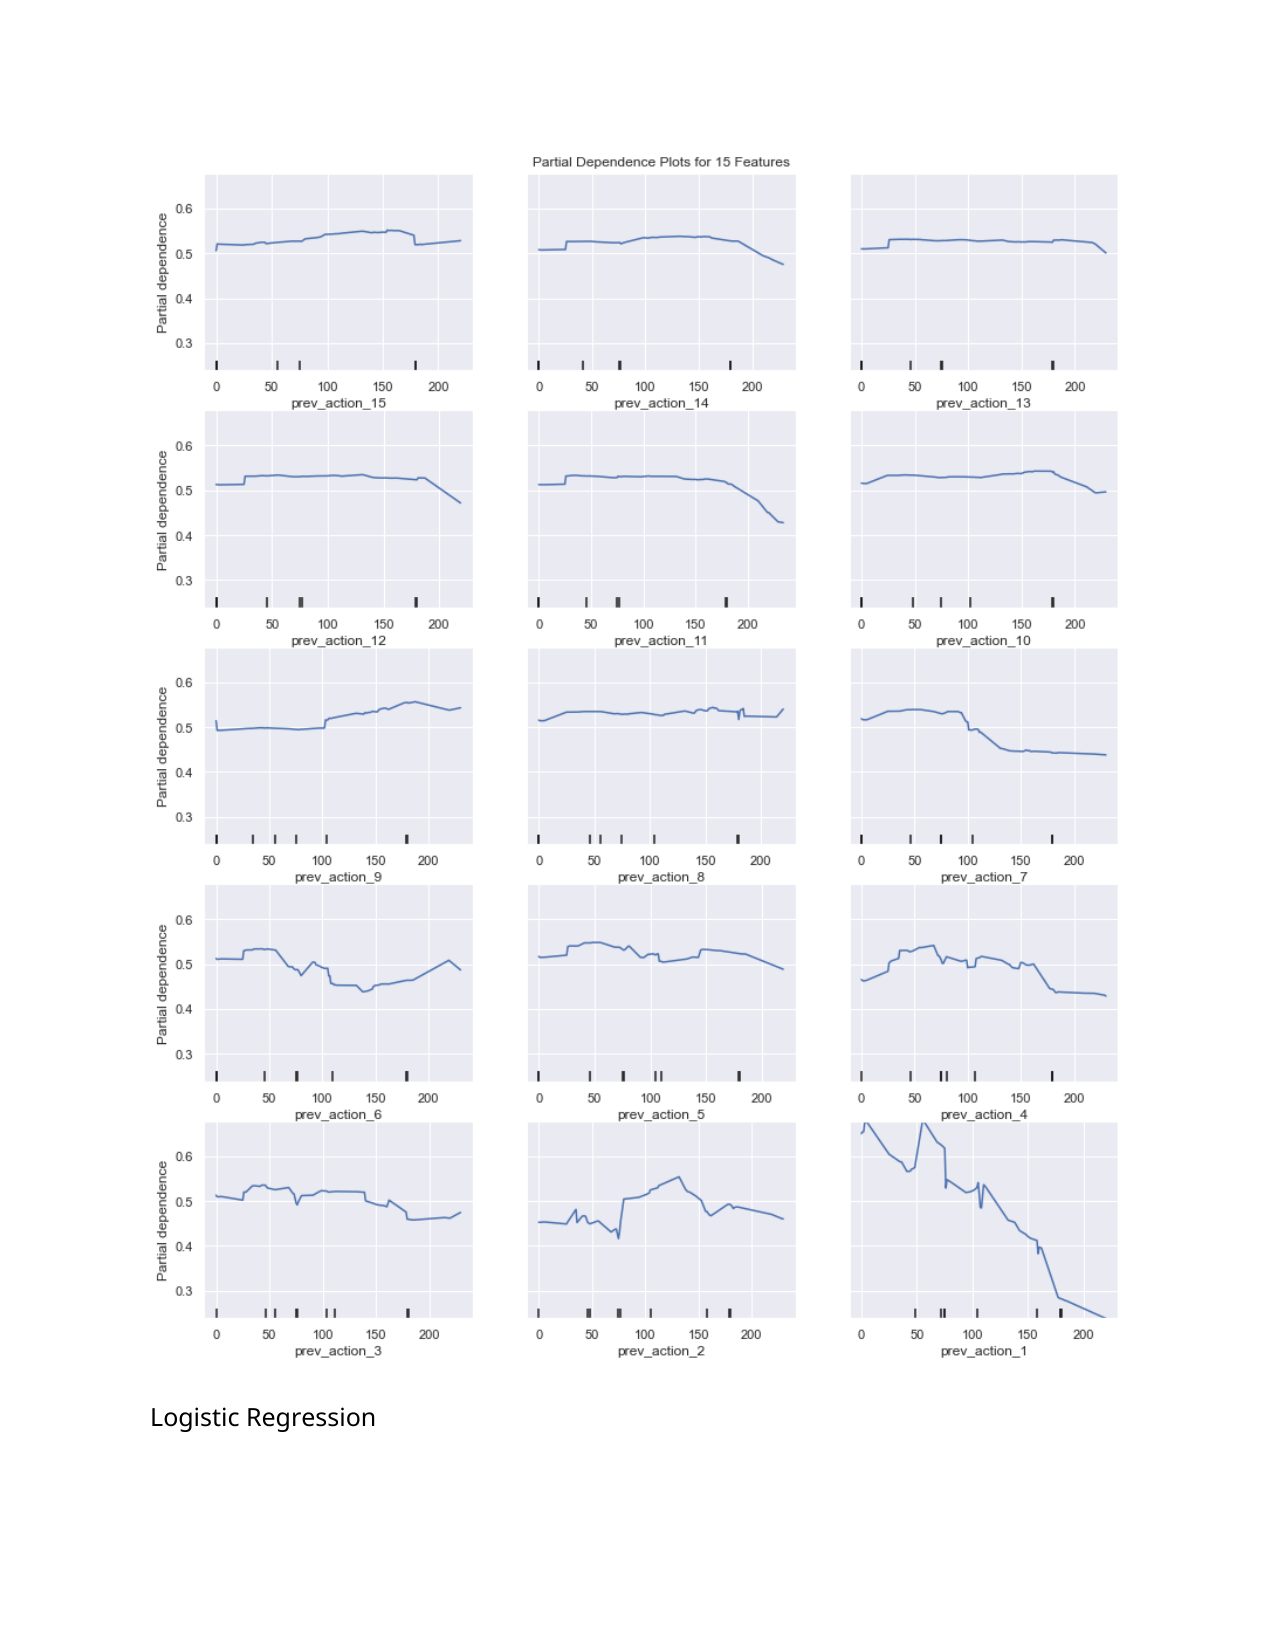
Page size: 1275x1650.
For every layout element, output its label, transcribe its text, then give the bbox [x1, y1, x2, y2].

picture [150, 150, 1125, 1366]
text Logistic Regression [150, 1400, 1125, 1434]
